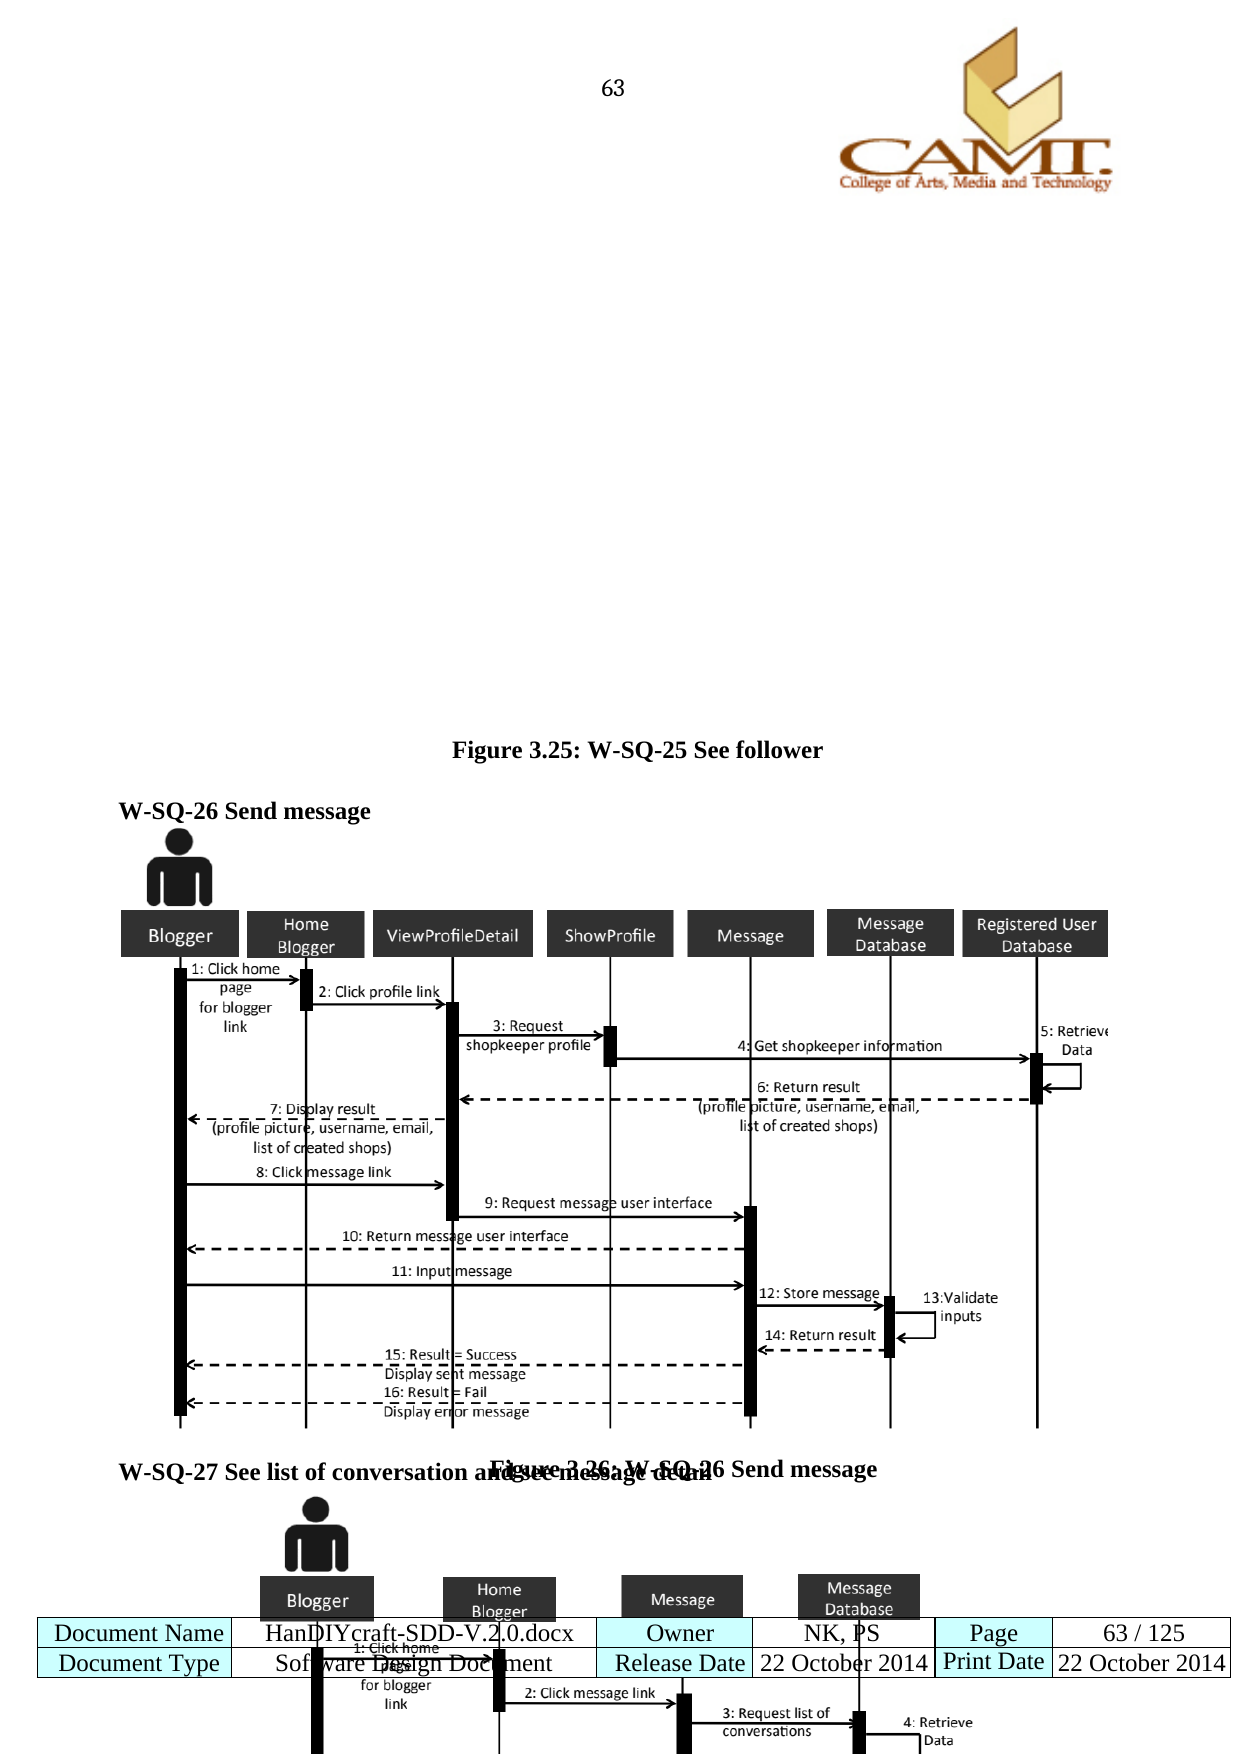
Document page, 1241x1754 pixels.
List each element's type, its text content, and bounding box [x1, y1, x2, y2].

text W-SQ-26 Send message [118, 796, 1108, 824]
picture [755, 18, 1221, 207]
text W-SQ-27 See list of conversation and see message detail [118, 1457, 1108, 1486]
